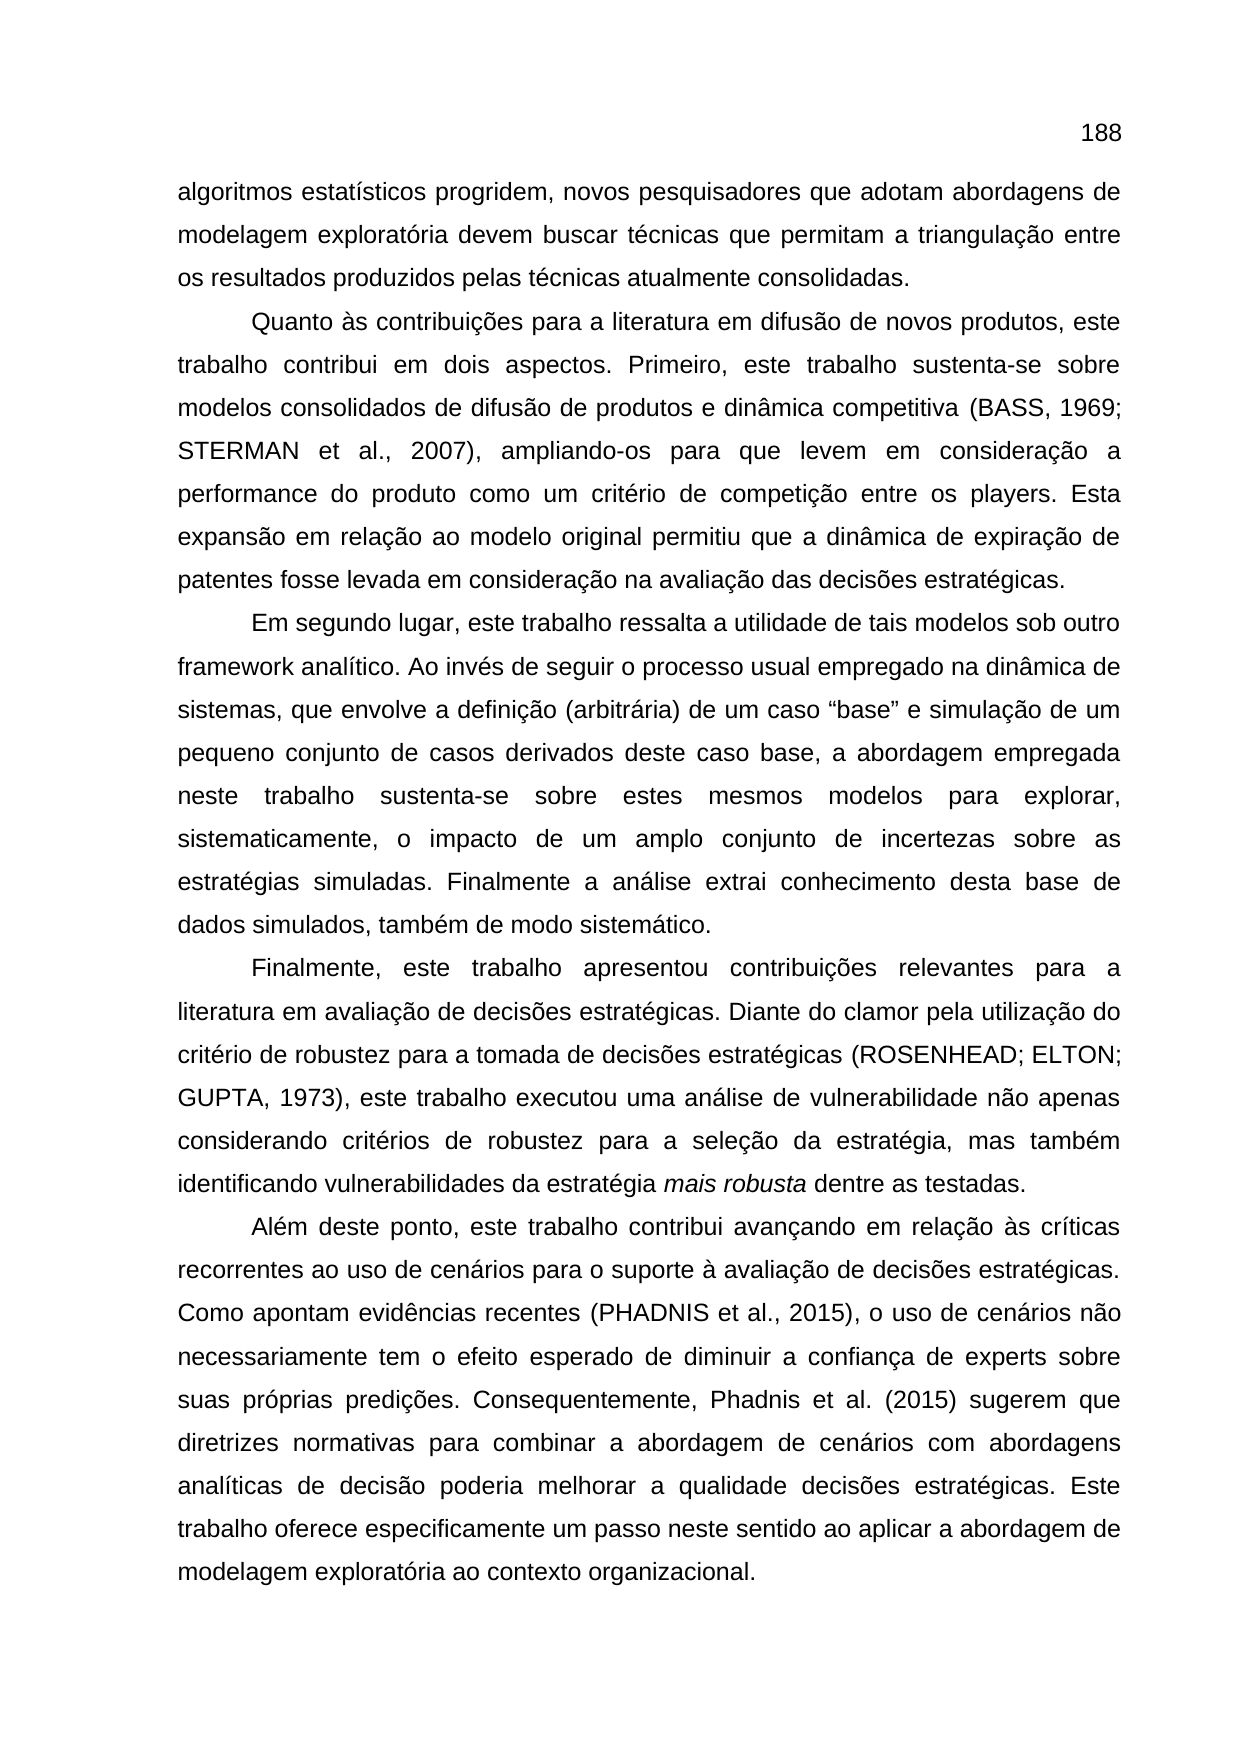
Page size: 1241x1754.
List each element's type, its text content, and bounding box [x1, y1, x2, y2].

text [177, 177, 1122, 292]
text Em segundo lugar, este trabalho ressalta a utilidade de tais modelos sob outro framework analítico. Ao invés de seguir o processo usual empregado na dinâmica de sistemas, que envolve a definição (arbitrária) de um caso “base” e simulação de um pequeno conjunto de casos derivados deste caso base, a abordagem empregada neste trabalho sustenta-se sobre estes mesmos modelos para explorar, sistematicamente, o impacto de um amplo conjunto de incertezas sobre as estratégias simuladas. Finalmente a análise extrai conhecimento desta base de dados simulados, também de modo sistemático. [177, 608, 1122, 939]
text Finalmente, este trabalho apresentou contribuições relevantes para a literatura em avaliação de decisões estratégicas. Diante do clamor pela utilização do critério de robustez para a tomada de decisões estratégicas (ROSENHEAD; ELTON; GUPTA, 1973), este trabalho executou uma análise de vulnerabilidade não apenas considerando critérios de robustez para a seleção da estratégia, mas também identificando vulnerabilidades da estratégia mais robusta dentre as testadas. [177, 953, 1122, 1198]
text Quanto às contribuições para a literatura em difusão de novos produtos, este trabalho contribui em dois aspectos. Primeiro, este trabalho sustenta-se sobre modelos consolidados de difusão de produtos e dinâmica competitiva (BASS, 1969; STERMAN et al., 2007), ampliando-os para que levem em consideração a performance do produto como um critério de competição entre os players. Esta expansão em relação ao modelo original permitiu que a dinâmica de expiração de patentes fosse levada em consideração na avaliação das decisões estratégicas. [177, 307, 1122, 594]
text Além deste ponto, este trabalho contribui avançando em relação às críticas recorrentes ao uso de cenários para o suporte à avaliação de decisões estratégicas. Como apontam evidências recentes (PHADNIS et al., 2015), o uso de cenários não necessariamente tem o efeito esperado de diminuir a confiança de experts sobre suas próprias predições. Consequentemente, Phadnis et al. (2015) sugerem que diretrizes normativas para combinar a abordagem de cenários com abordagens analíticas de decisão poderia melhorar a qualidade decisões estratégicas. Este trabalho oferece especificamente um passo neste sentido ao aplicar a abordagem de modelagem exploratória ao contexto organizacional. [177, 1212, 1122, 1586]
